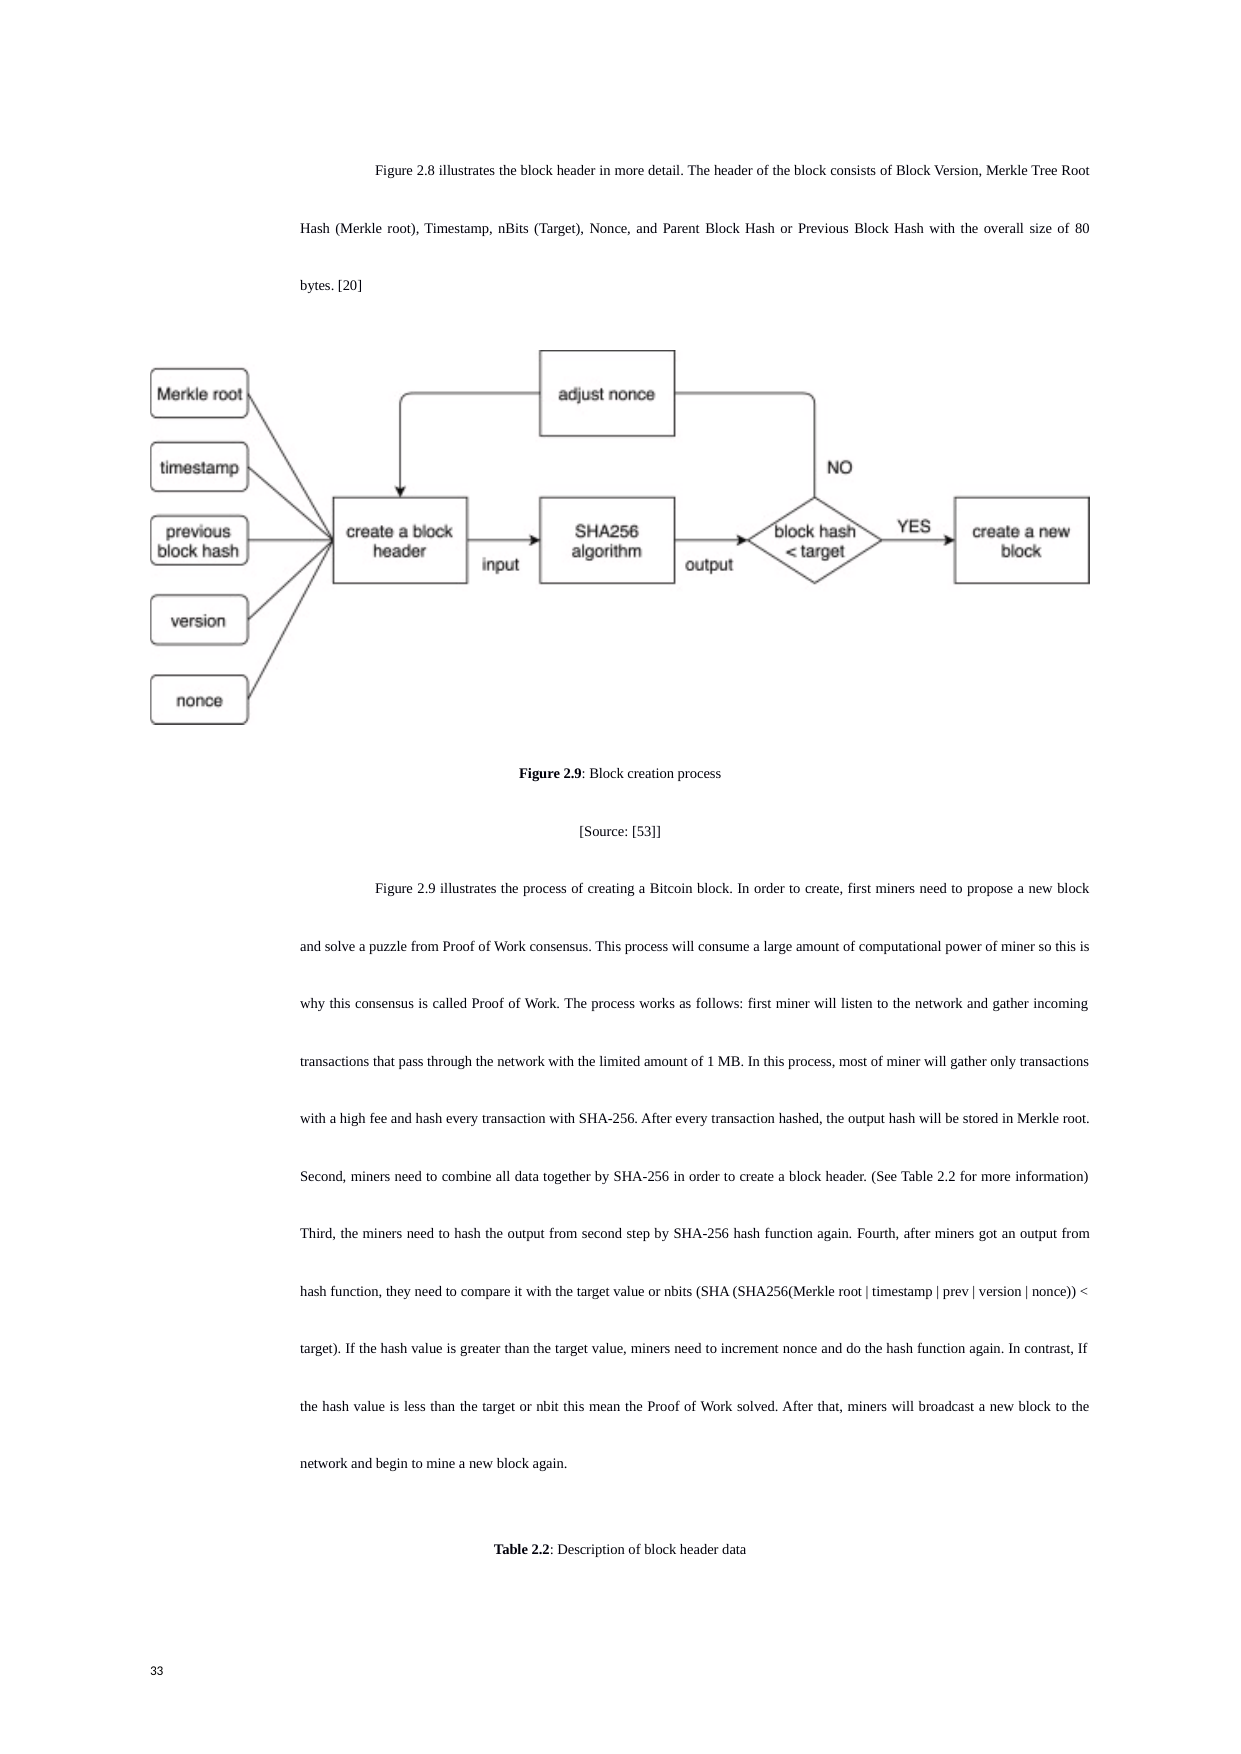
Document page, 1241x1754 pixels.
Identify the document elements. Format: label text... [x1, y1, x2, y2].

text Figure 2.9: Block creation process [150, 753, 1090, 782]
picture [150, 350, 1090, 725]
text Figure 2.8 illustrates the block header in more detail. The header of the block consists of Block Version, Merkle Tree Root Hash (Merkle root), Timestamp, nBits (Target), Nonce, and Parent Block Hash or Previous Block Hash with the overall size of 80 bytes. [20] [300, 150, 1090, 294]
text [Source: [53]] [150, 810, 1090, 839]
text Figure 2.9 illustrates the process of creating a Bitcoin block. In order to create, first miners need to propose a new block and solve a puzzle from Proof of Work consensus. This process will consume a large amount of computational power of miner so this is why this consensus is called Proof of Work. The process works as follows: first miner will listen to the network and gather incoming transactions that pass through the network with the limited amount of 1 MB. In this process, most of miner will gather only transactions with a high fee and hash every transaction with SHA-256. After every transaction hashed, the output hash will be stored in Merkle root. Second, miners need to combine all data together by SHA-256 in order to create a block header. (See Table 2.2 for more information) Third, the miners need to hash the output from second step by SHA-256 hash function again. Fourth, after miners got an output from hash function, they need to compare it with the target value or nbits (SHA (SHA256(Merkle root | timestamp | prev | version | nonce)) < target). If the hash value is greater than the target value, miners need to increment nonce and do the hash function again. In contrast, If the hash value is less than the target or nbit this mean the Proof of Work solved. After that, miners will broadcast a new block to the network and begin to mine a new block again. [300, 868, 1090, 1472]
text Table 2.2: Description of block header data [150, 1529, 1090, 1558]
